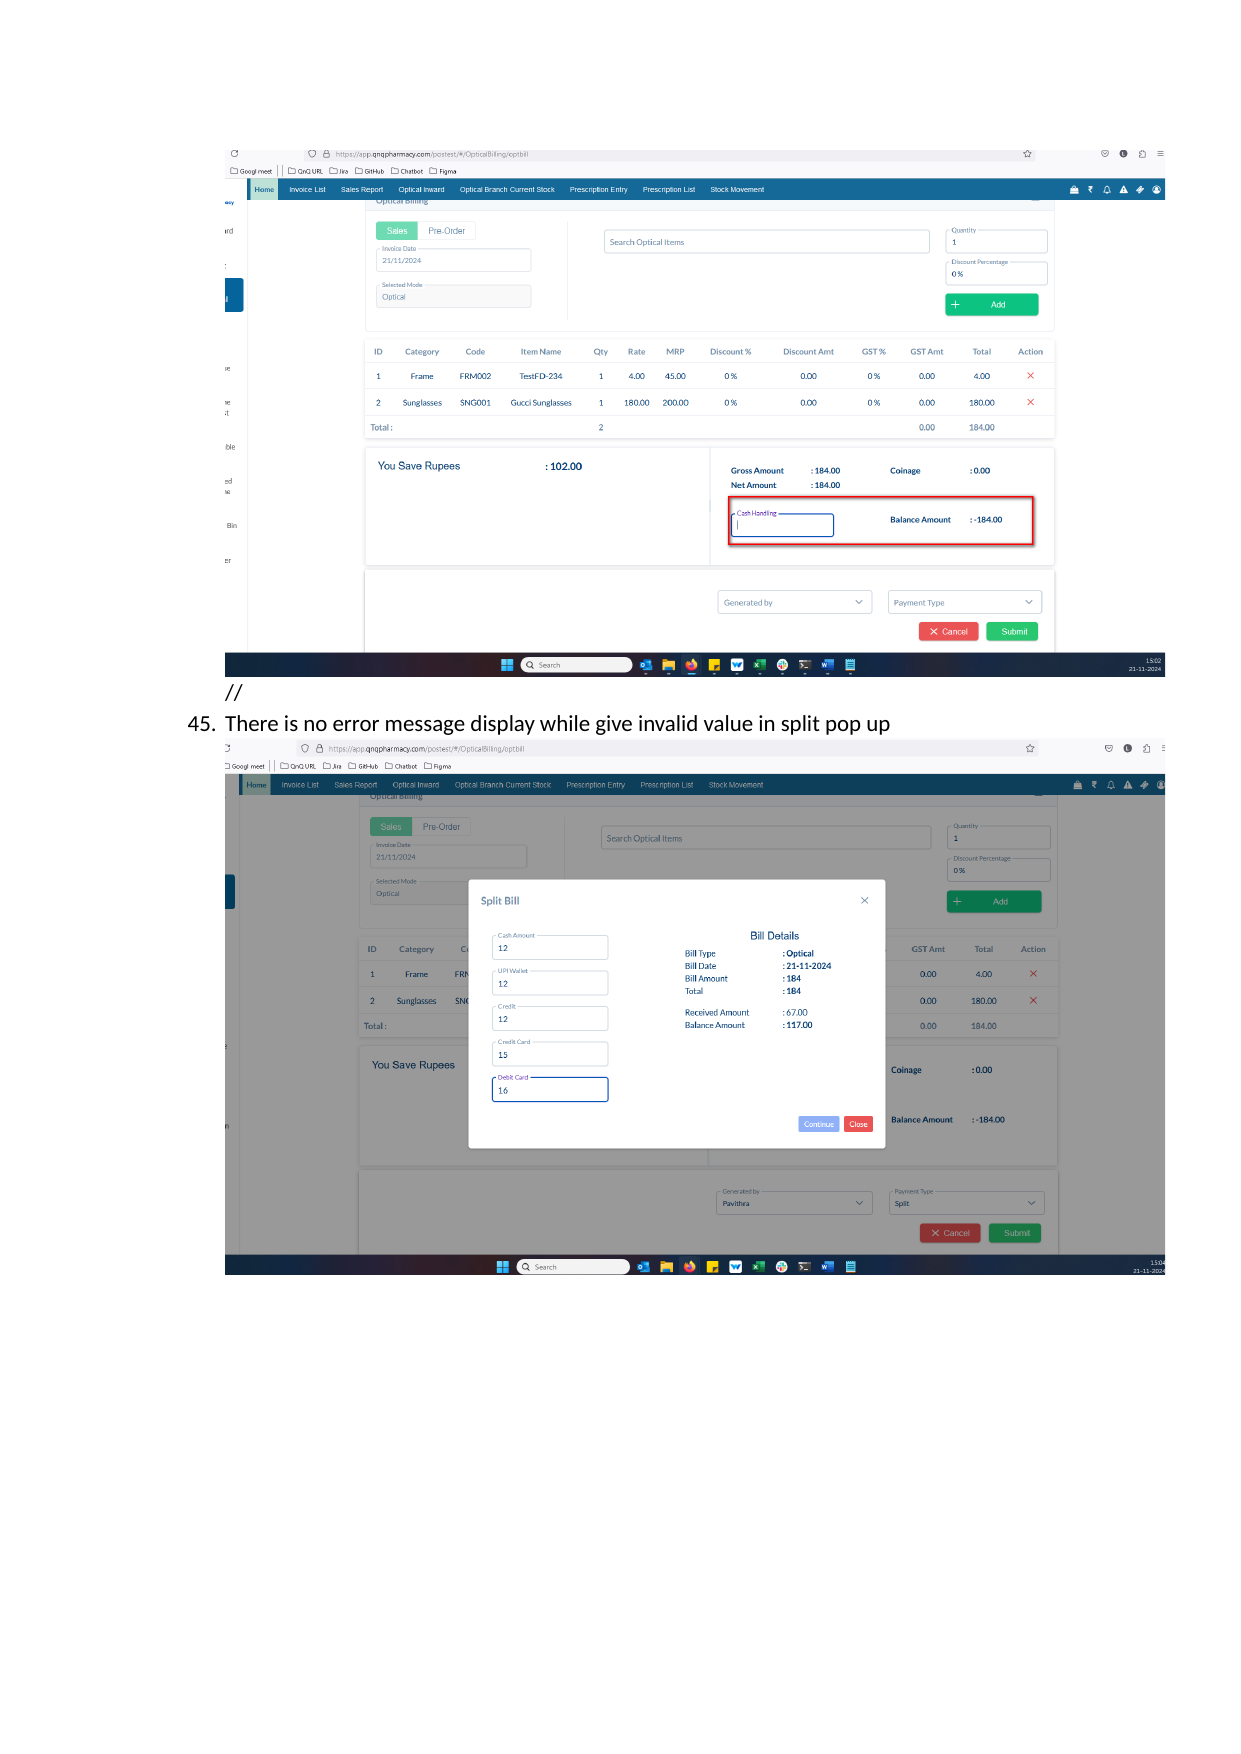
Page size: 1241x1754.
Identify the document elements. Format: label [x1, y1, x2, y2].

list [187, 150, 1090, 707]
list [187, 709, 1090, 1280]
picture [225, 150, 1166, 677]
picture [225, 738, 1166, 1275]
